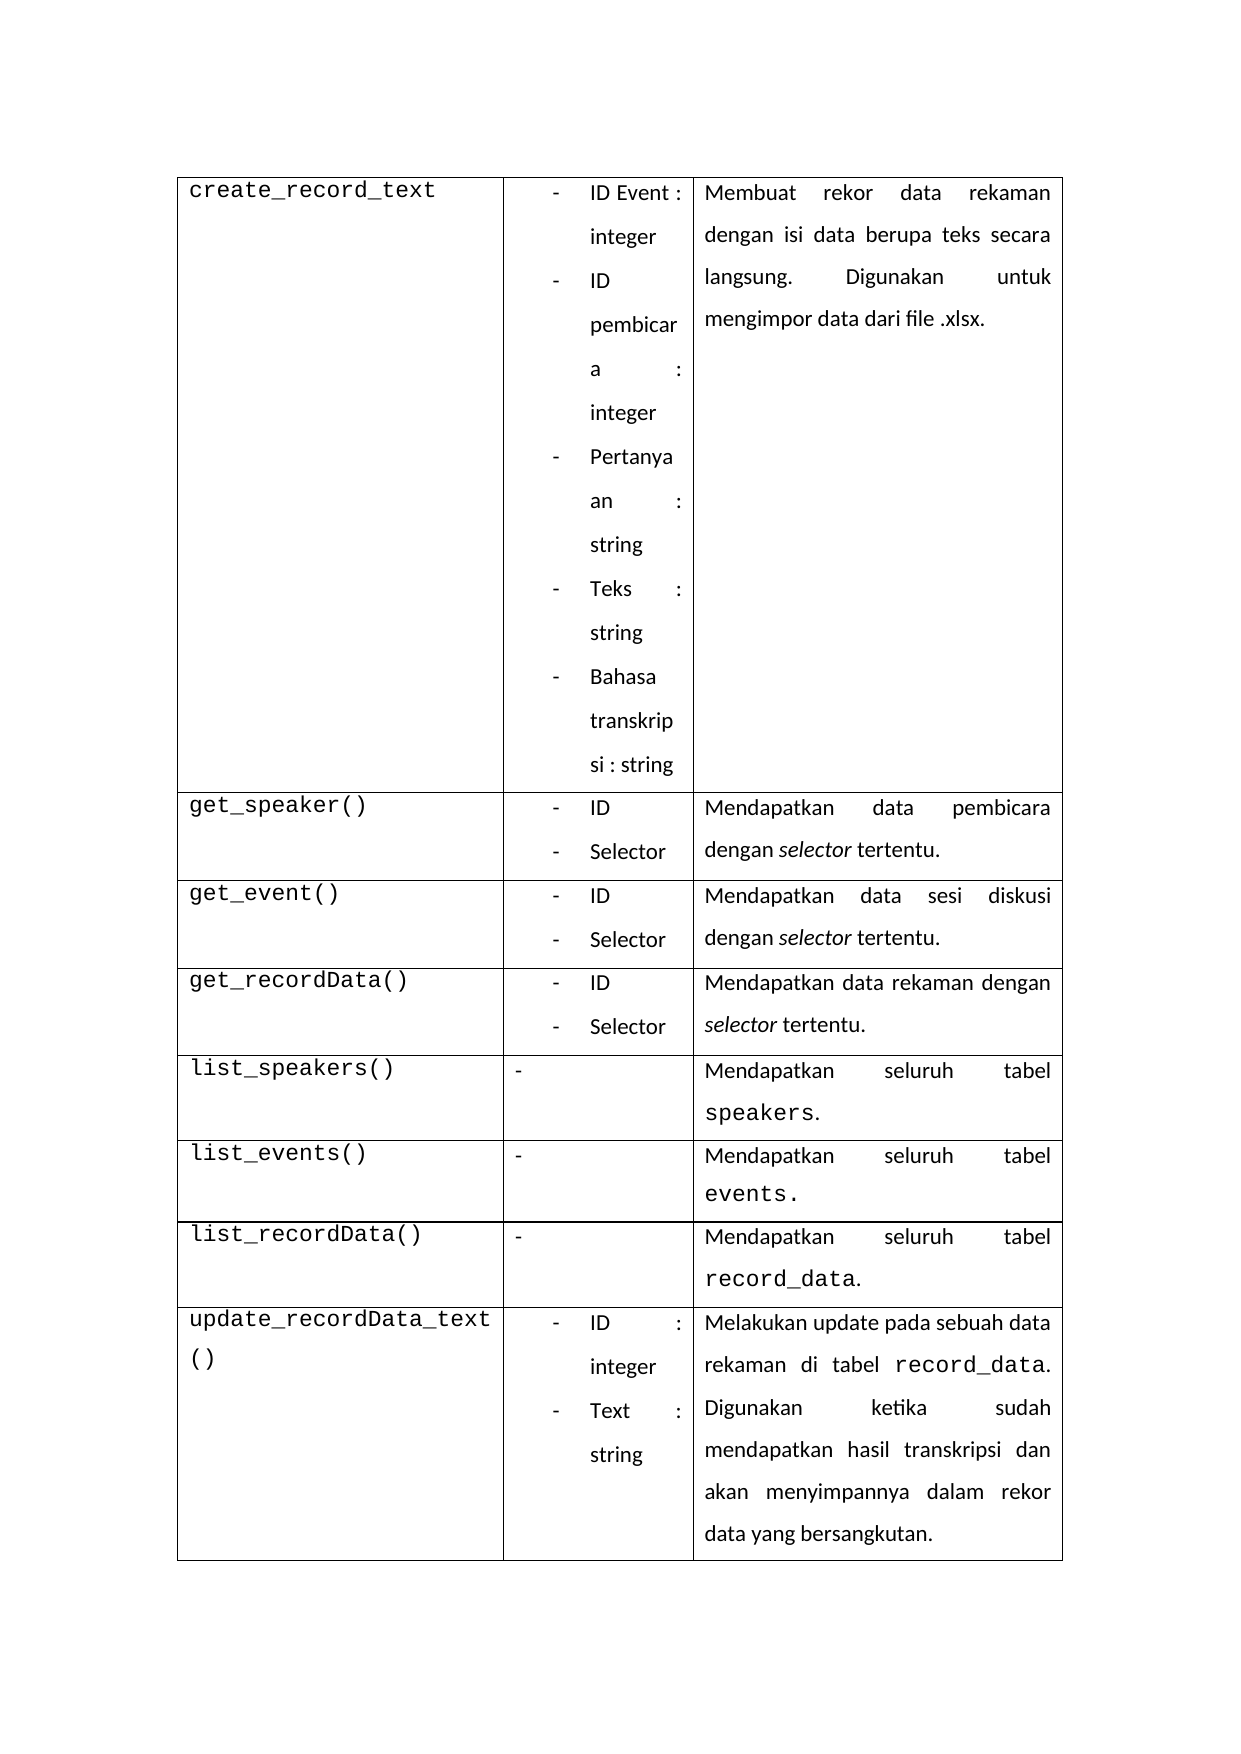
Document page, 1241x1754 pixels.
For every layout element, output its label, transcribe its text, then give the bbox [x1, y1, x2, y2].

table_cell - [504, 1223, 693, 1307]
table_cell Melakukan update pada sebuah data rekaman di tabel record_data. Digunakan ketika sudah mendapatkan hasil transkripsi dan akan menyimpannya dalam rekor data yang bersangkutan. [694, 1308, 1062, 1560]
table_cell create_record_text [178, 178, 503, 792]
table_cell ID Selector [504, 793, 693, 880]
table_cell update_recordData_text() [178, 1308, 503, 1560]
table_cell get_speaker() [178, 793, 503, 880]
table_cell ID Selector [504, 969, 693, 1055]
table_cell Mendapatkan seluruh tabel events. [694, 1141, 1062, 1221]
table_cell ID Event : integer ID pembicara : integer Pertanyaan : string Teks : string Bahasa transkripsi : string [504, 178, 693, 792]
table_cell - [504, 1141, 693, 1221]
table_cell Mendapatkan data sesi diskusi dengan selector tertentu. [694, 881, 1062, 967]
table_cell Mendapatkan seluruh tabel record_data. [694, 1223, 1062, 1307]
table_cell Mendapatkan seluruh tabel speakers. [694, 1056, 1062, 1140]
table_cell ID Selector [504, 881, 693, 967]
table_cell Mendapatkan data pembicara dengan selector tertentu. [694, 793, 1062, 880]
table_cell Mendapatkan data rekaman dengan selector tertentu. [694, 969, 1062, 1055]
table_cell get_event() [178, 881, 503, 967]
table_cell list_speakers() [178, 1056, 503, 1140]
table_cell ID : integer Text : string [504, 1308, 693, 1560]
table_cell list_events() [178, 1141, 503, 1221]
table_cell - [504, 1056, 693, 1140]
table_cell get_recordData() [178, 969, 503, 1055]
table_cell list_recordData() [178, 1223, 503, 1307]
table_cell Membuat rekor data rekaman dengan isi data berupa teks secara langsung. Digunakan untuk mengimpor data dari file .xlsx. [694, 178, 1062, 792]
